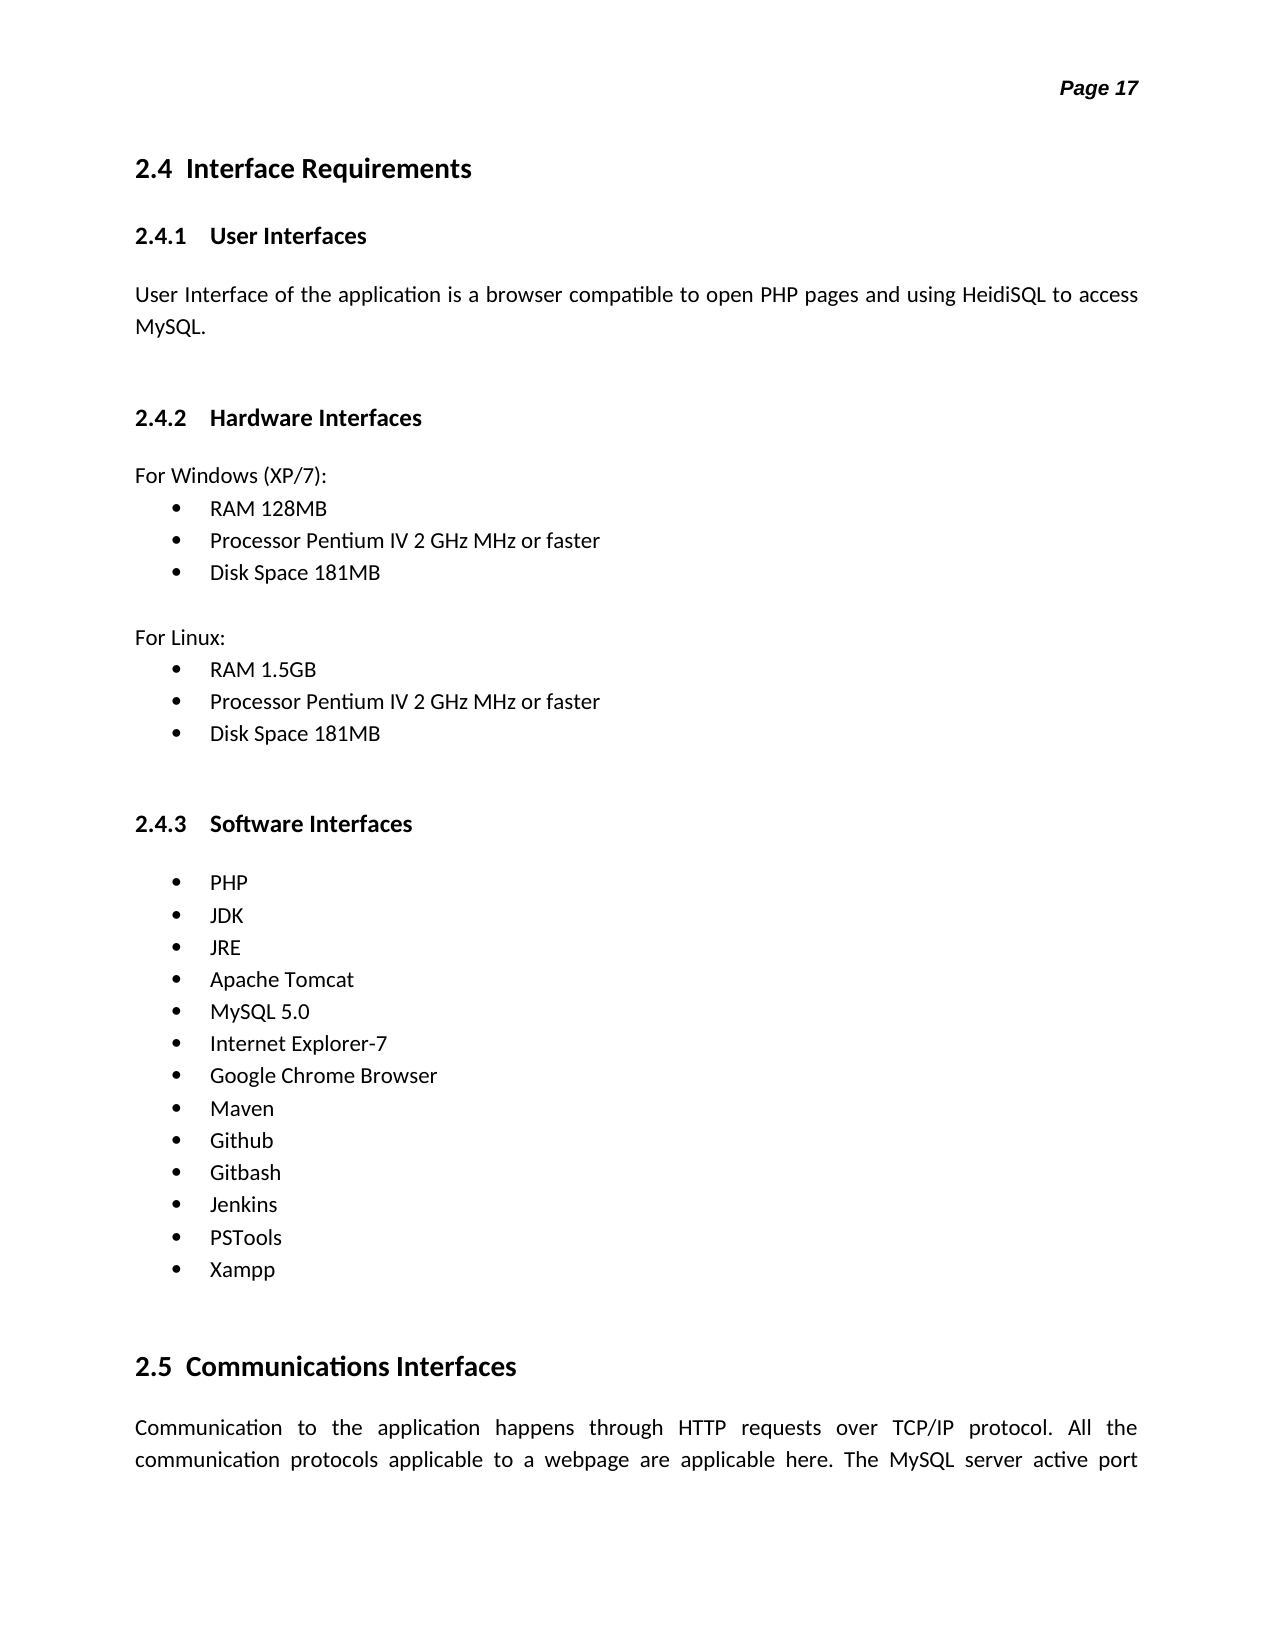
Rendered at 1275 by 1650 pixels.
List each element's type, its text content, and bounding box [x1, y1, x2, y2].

list RAM 1.5GB [172, 655, 1140, 683]
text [135, 1413, 1140, 1473]
text For Linux: [135, 623, 1140, 651]
list Disk Space 181MB [172, 719, 1140, 747]
list Processor Pentium IV 2 GHz MHz or faster [172, 687, 1140, 715]
list Processor Pentium IV 2 GHz MHz or faster [172, 526, 1140, 554]
list MySQL 5.0 [172, 997, 1140, 1025]
subtitle Communications Interfaces [135, 1348, 1140, 1384]
list Maven [172, 1094, 1140, 1122]
list Disk Space 181MB [172, 558, 1140, 586]
list Github [172, 1126, 1140, 1154]
list PSTools [172, 1223, 1140, 1251]
text For Windows (XP/7): [135, 462, 1140, 490]
list Apache Tomcat [172, 965, 1140, 993]
subtitle User Interfaces [135, 220, 1140, 251]
list Xampp [172, 1255, 1140, 1283]
list JDK [172, 901, 1140, 929]
subtitle Interface Requirements [135, 150, 1140, 186]
text User Interface of the application is a browser compatible to open PHP pages and using HeidiSQL to access MySQL. [135, 280, 1140, 340]
list PHP [172, 868, 1140, 897]
subtitle Hardware Interfaces [135, 402, 1140, 432]
list Google Chrome Browser [172, 1062, 1140, 1090]
list Gitbash [172, 1158, 1140, 1186]
list Internet Explorer-7 [172, 1029, 1140, 1057]
list JRE [172, 933, 1140, 961]
list Jenkins [172, 1190, 1140, 1218]
subtitle Software Interfaces [135, 808, 1140, 839]
list RAM 128MB [172, 494, 1140, 522]
